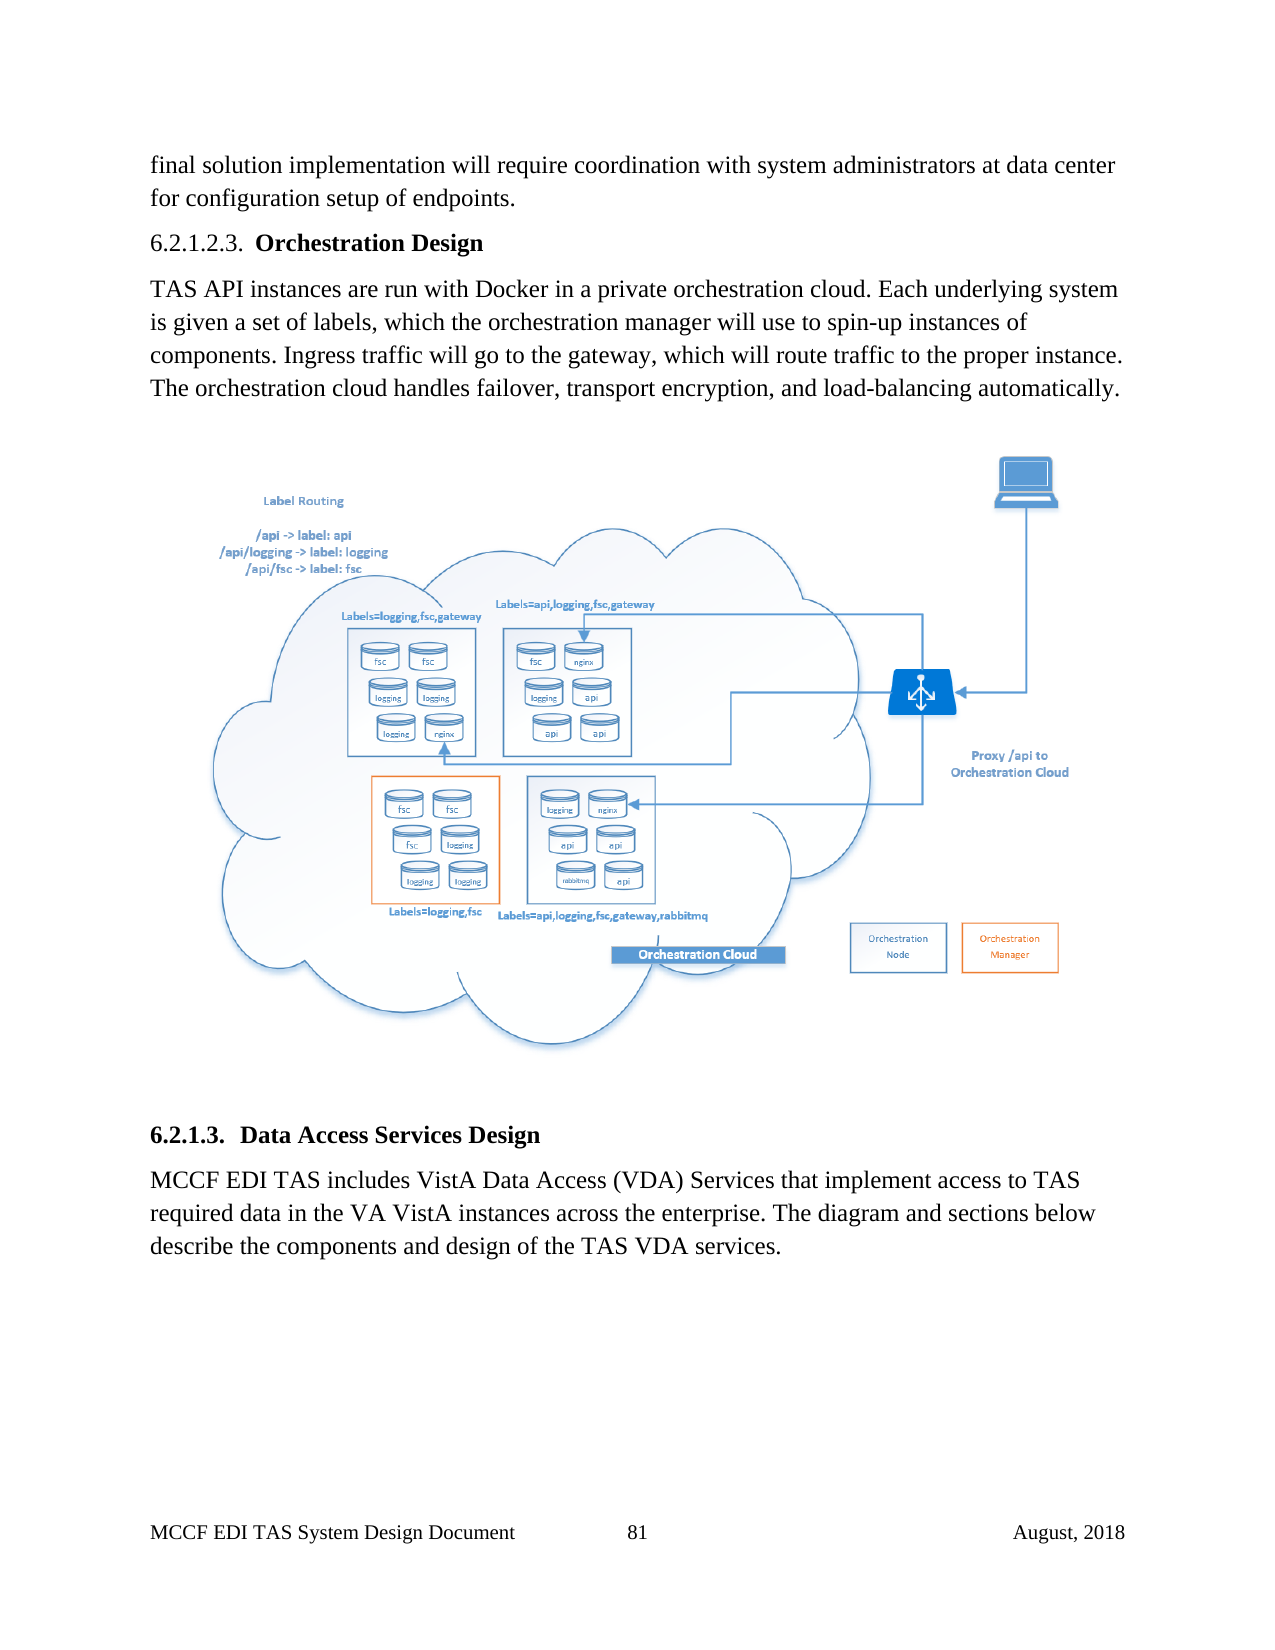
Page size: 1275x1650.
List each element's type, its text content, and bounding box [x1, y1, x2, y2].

picture [150, 418, 1125, 1058]
text TAS API instances are run with Docker in a private orchestration cloud. Each underlying system is given a set of labels, which the orchestration manager will use to spin-up instances of components. Ingress traffic will go to the gateway, which will route traffic to the proper instance. The orchestration cloud handles failover, transport encryption, and load-balancing automatically. [150, 274, 1125, 402]
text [150, 150, 1125, 212]
subtitle Orchestration Design [150, 228, 1125, 257]
subtitle Data Access Services Design [150, 1120, 1125, 1148]
text MCCF EDI TAS includes VistA Data Access (VDA) Services that implement access to TAS required data in the VA VistA instances across the enterprise. The diagram and sections below describe the components and design of the TAS VDA services. [150, 1165, 1125, 1260]
